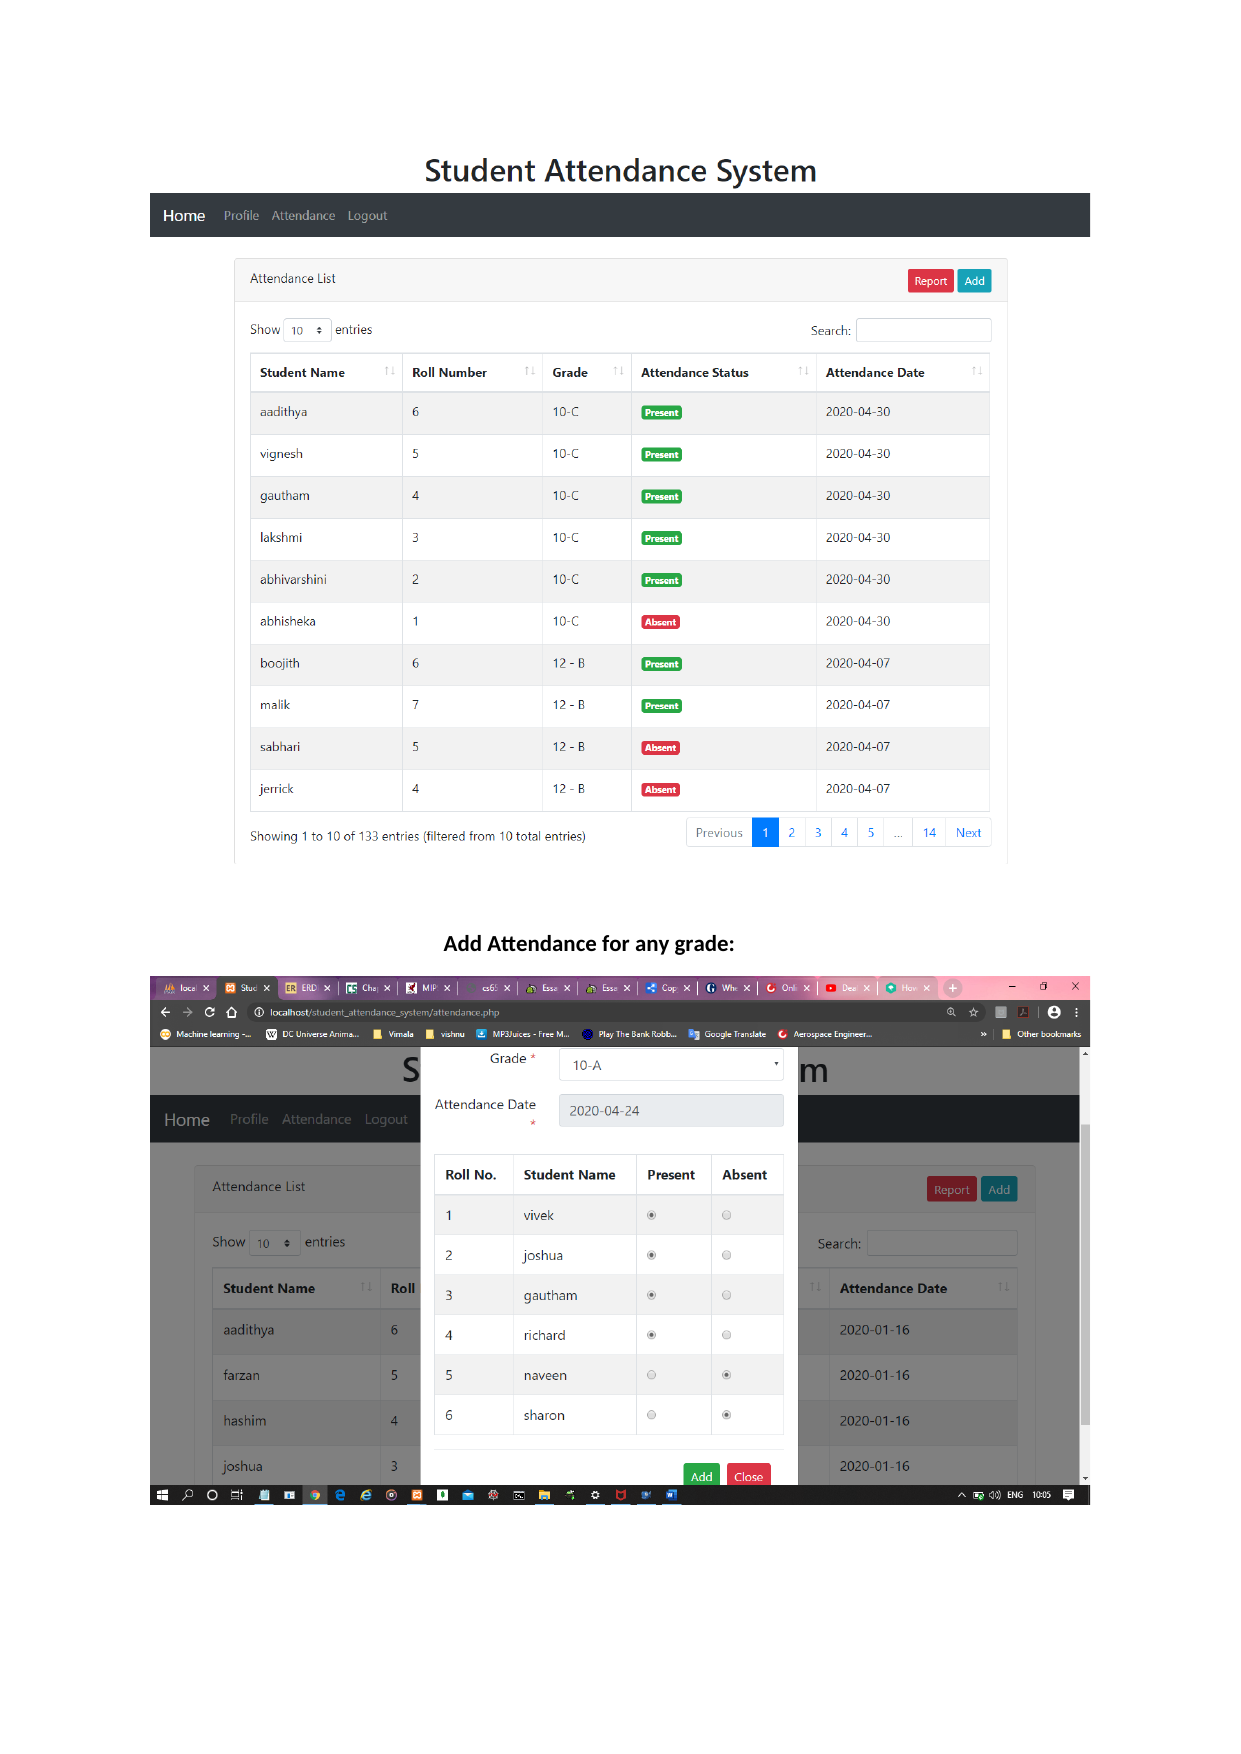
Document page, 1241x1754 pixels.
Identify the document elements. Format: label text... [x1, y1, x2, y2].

picture [150, 150, 1091, 864]
text Add Attendance for any grade: [150, 929, 1090, 957]
picture [150, 976, 1091, 1505]
